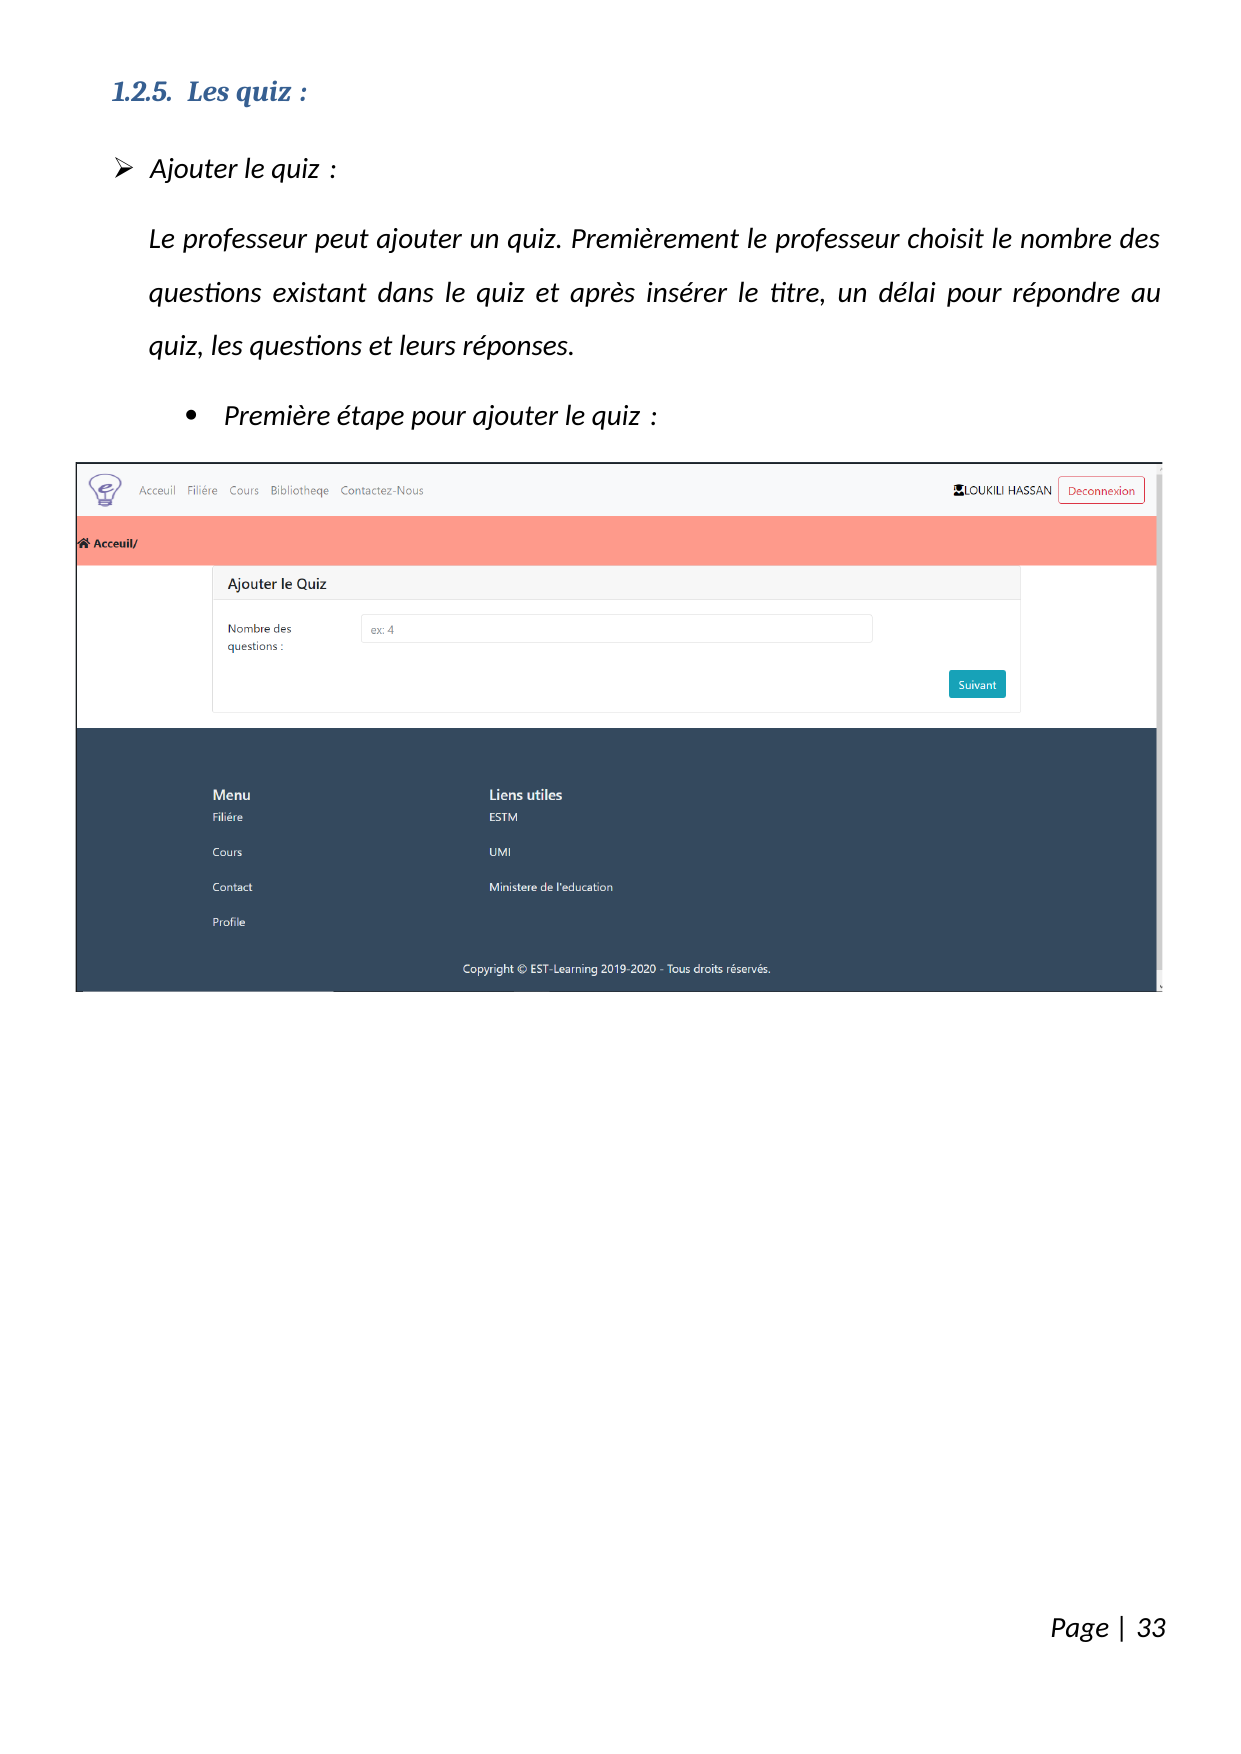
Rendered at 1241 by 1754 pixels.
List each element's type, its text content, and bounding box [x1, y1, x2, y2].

list Ajouter le quiz : [112, 150, 1165, 186]
picture [75, 462, 1162, 991]
text Le professeur peut ajouter un quiz. Premièrement le professeur choisit le nombre des questions existant dans le quiz et après insérer le titre, un délai pour répondre au quiz, les questions et leurs réponses. [149, 220, 1165, 363]
subtitle Les quiz : [112, 75, 1165, 108]
list Première étape pour ajouter le quiz : [186, 397, 1165, 433]
